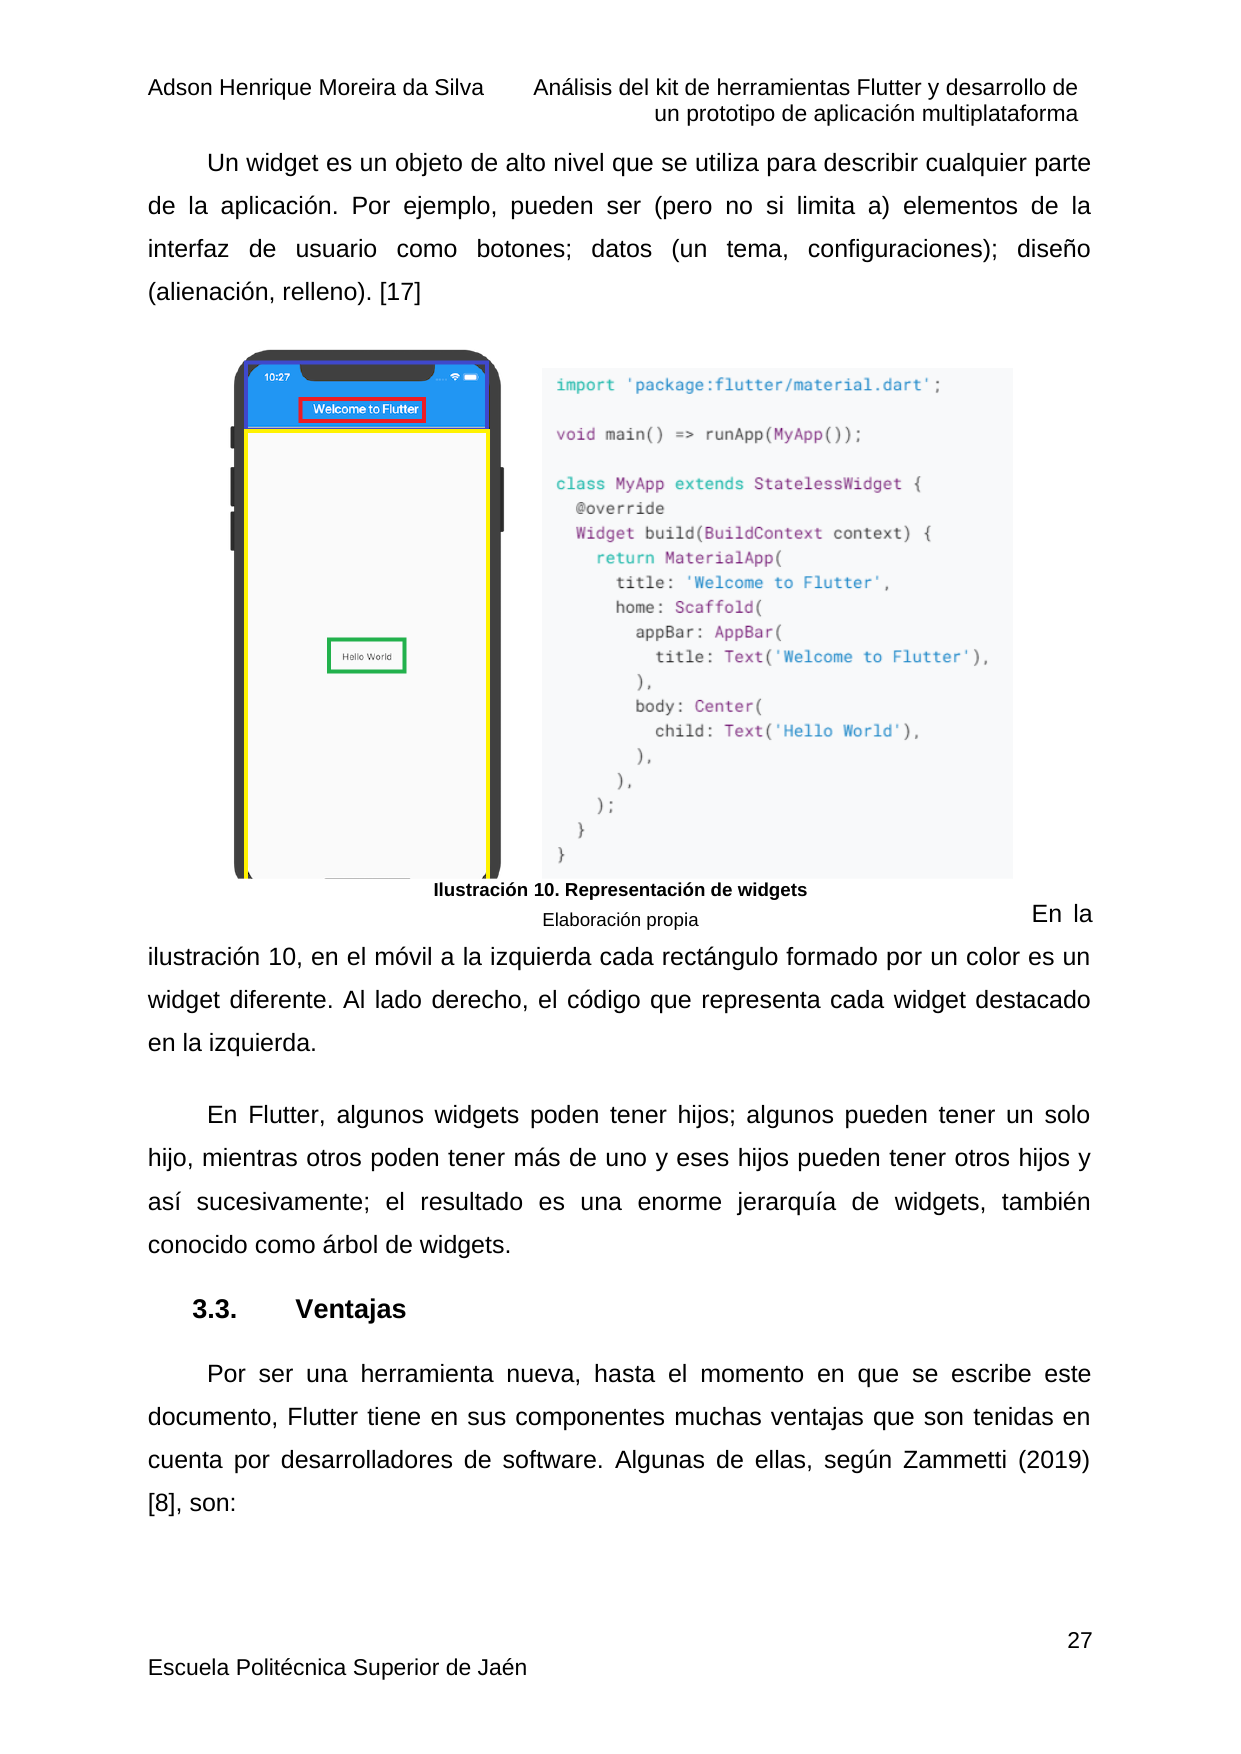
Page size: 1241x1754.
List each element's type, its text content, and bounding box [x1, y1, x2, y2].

picture [542, 368, 1013, 878]
picture [227, 349, 507, 899]
text En Flutter, algunos widgets poden tener hijos; algunos pueden tener un solo hijo, mientras otros poden tener más de uno y eses hijos pueden tener otros hijos y así sucesivamente; el resultado es una enorme jerarquía de widgets, también conocido como árbol de widgets. [148, 1100, 1092, 1258]
subtitle Ventajas [192, 1293, 1092, 1325]
text Un widget es un objeto de alto nivel que se utiliza para describir cualquier parte de la aplicación. Por ejemplo, pueden ser (pero no si limita a) elementos de la interfaz de usuario como botones; datos (un tema, configuraciones); diseño (alienación, relleno). [17] [148, 148, 1092, 306]
text Por ser una herramienta nueva, hasta el momento en que se escribe este documento, Flutter tiene en sus componentes muchas ventajas que son tenidas en cuenta por desarrolladores de software. Algunas de ellas, según Zammetti (2019) [8], son: [148, 1359, 1092, 1517]
text En la ilustración 10, en el móvil a la izquierda cada rectángulo formado por un color es un widget diferente. Al lado derecho, el código que representa cada widget destacado en la izquierda. [148, 898, 1092, 1057]
